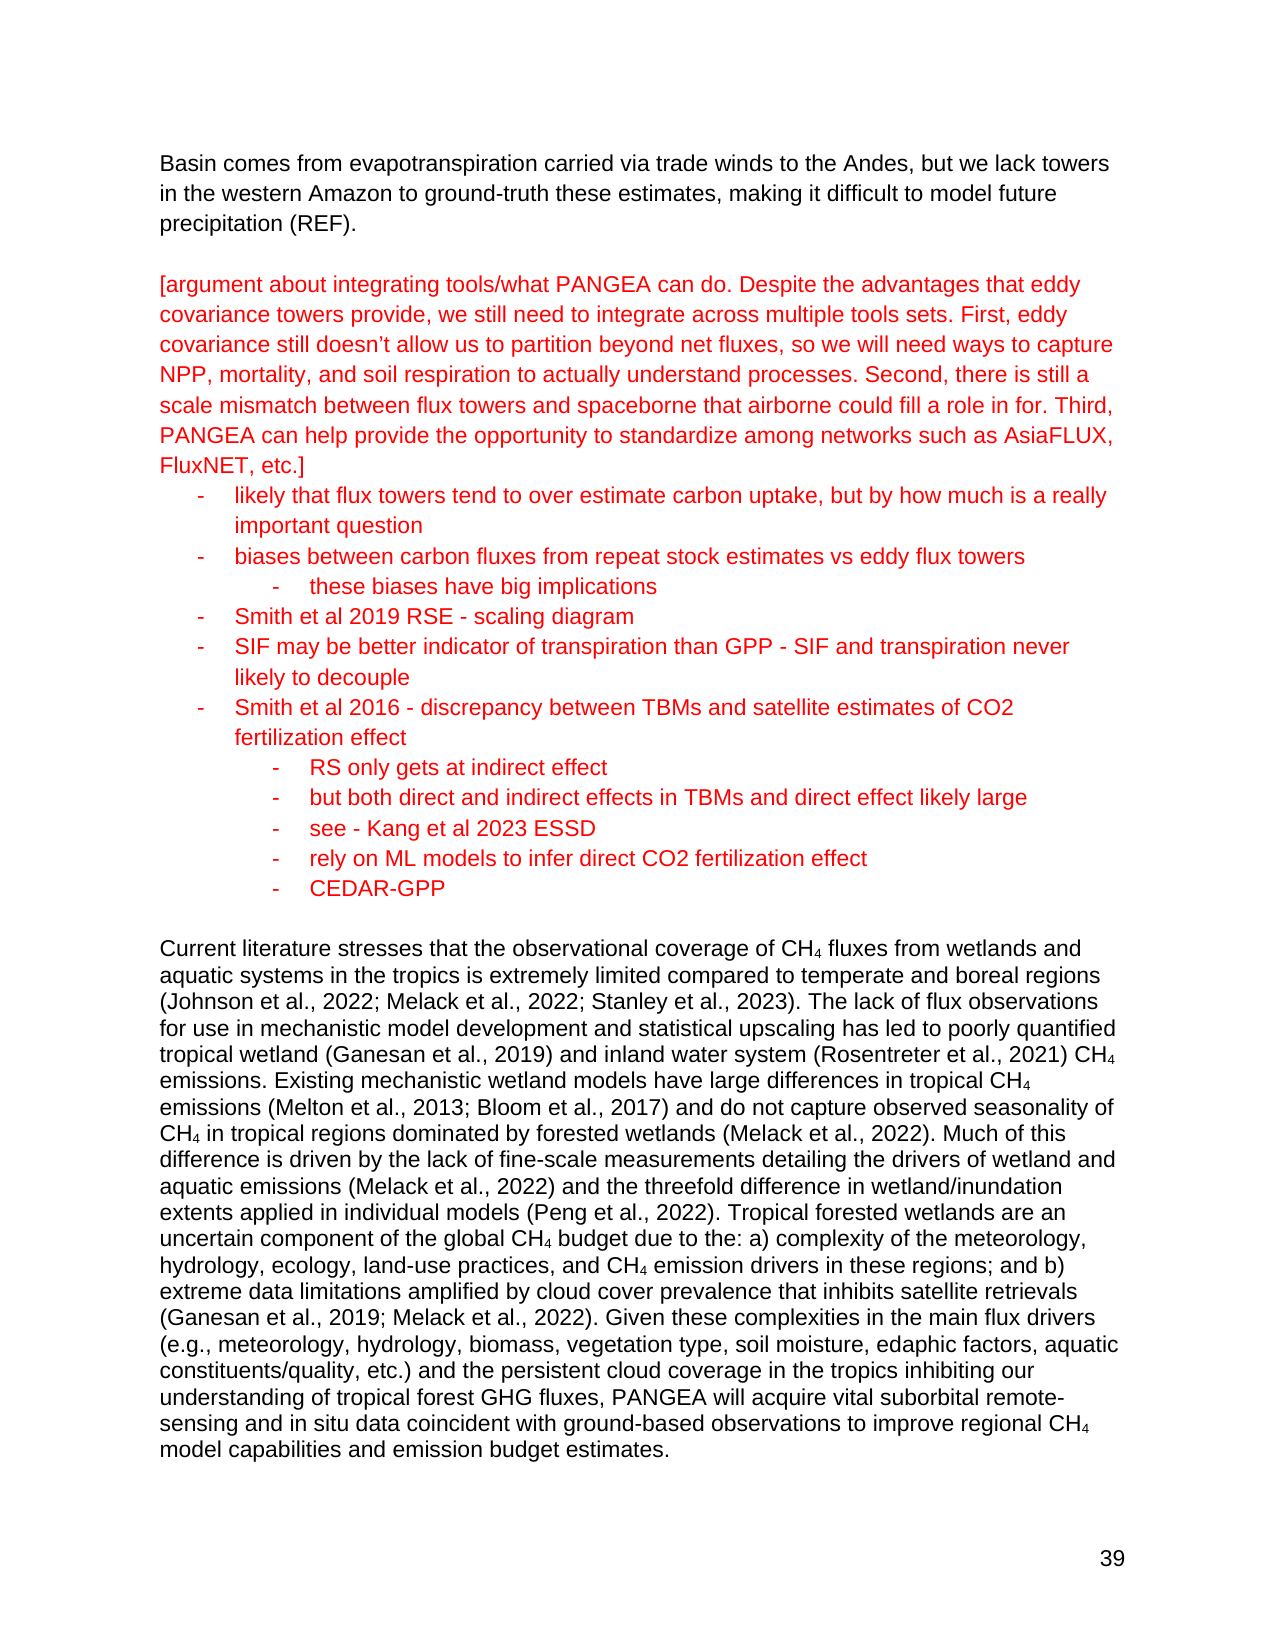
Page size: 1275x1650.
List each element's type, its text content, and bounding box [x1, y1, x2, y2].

list Smith et al 2016 - discrepancy between TBMs and satellite estimates of CO2 fertilization effect [197, 694, 1125, 750]
list biases between carbon fluxes from repeat stock estimates vs eddy flux towers [197, 543, 1125, 569]
list rely on ML models to infer direct CO2 fertilization effect [272, 845, 1125, 871]
list CEDAR-GPP [272, 875, 1125, 901]
text [argument about integrating tools/what PANGEA can do. Despite the advantages that eddy covariance towers provide, we still need to integrate across multiple tools sets. First, eddy covariance still doesn’t allow us to partition beyond net fluxes, so we will need ways to capture NPP, mortality, and soil respiration to actually understand processes. Second, there is still a scale mismatch between flux towers and spaceborne that airborne could fill a role in for. Third, PANGEA can help provide the opportunity to standardize among networks such as AsiaFLUX, FluxNET, etc.] [159, 271, 1125, 478]
list see - Kang et al 2023 ESSD [272, 814, 1125, 841]
text Current literature stresses that the observational coverage of CH4 fluxes from wetlands and aquatic systems in the tropics is extremely limited compared to temperate and boreal regions (Johnson et al., 2022; Melack et al., 2022; Stanley et al., 2023). The lack of flux observations for use in mechanistic model development and statistical upscaling has led to poorly quantified tropical wetland (Ganesan et al., 2019) and inland water system (Rosentreter et al., 2021) CH4 emissions. Existing mechanistic wetland models have large differences in tropical CH4 emissions (Melton et al., 2013; Bloom et al., 2017) and do not capture observed seasonality of CH4 in tropical regions dominated by forested wetlands (Melack et al., 2022). Much of this difference is driven by the lack of fine-scale measurements detailing the drivers of wetland and aquatic emissions (Melack et al., 2022) and the threefold difference in wetland/inundation extents applied in individual models (Peng et al., 2022). Tropical forested wetlands are an uncertain component of the global CH4 budget due to the: a) complexity of the meteorology, hydrology, ecology, land-use practices, and CH4 emission drivers in these regions; and b) extreme data limitations amplified by cloud cover prevalence that inhibits satellite retrievals (Ganesan et al., 2019; Melack et al., 2022). Given these complexities in the main flux drivers (e.g., meteorology, hydrology, biomass, vegetation type, soil moisture, edaphic factors, aquatic constituents/quality, etc.) and the persistent cloud coverage in the tropics inhibiting our understanding of tropical forest GHG fluxes, PANGEA will acquire vital suborbital remote-sensing and in situ data coincident with ground-based observations to improve regional CH4 model capabilities and emission budget estimates. [159, 935, 1125, 1462]
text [159, 150, 1125, 237]
list SIF may be better indicator of transpiration than GPP - SIF and transpiration never likely to decouple [197, 633, 1125, 690]
list these biases have big implications [272, 573, 1125, 599]
list but both direct and indirect effects in TBMs and direct effect likely large [272, 784, 1125, 811]
list likely that flux towers tend to over estimate carbon uptake, but by how much is a really important question [197, 482, 1125, 539]
list RS only gets at indirect effect [272, 754, 1125, 781]
list Smith et al 2019 RSE - scaling diagram [197, 603, 1125, 629]
